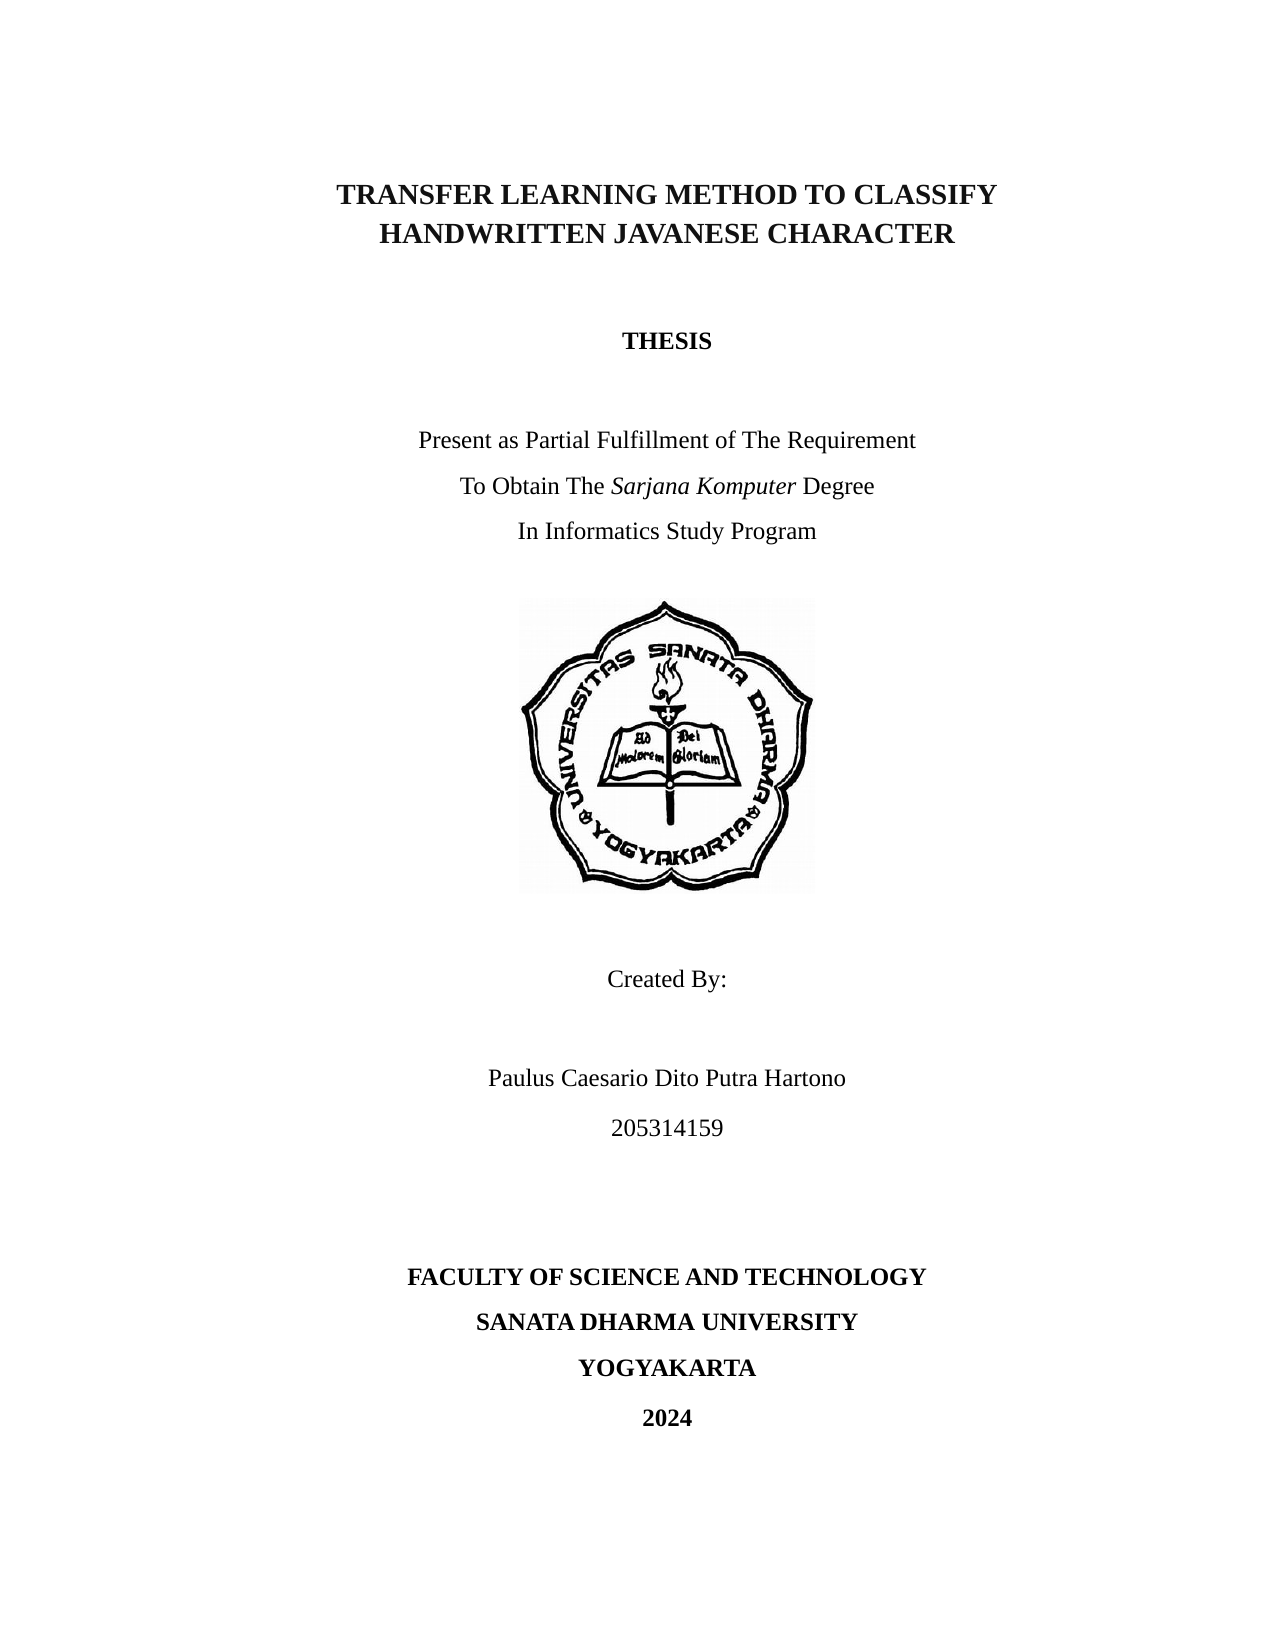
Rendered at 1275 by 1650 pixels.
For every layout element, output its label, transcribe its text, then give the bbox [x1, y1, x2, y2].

text FACULTY OF SCIENCE AND TECHNOLOGY [236, 1262, 1098, 1291]
text TRANSFER LEARNING METHOD TO CLASSIFY HANDWRITTEN JAVANESE CHARACTER [236, 177, 1098, 249]
text THESIS [236, 326, 1098, 355]
text YOGYAKARTA [236, 1353, 1098, 1382]
text Paulus Caesario Dito Putra Hartono [236, 1063, 1098, 1092]
picture [518, 598, 816, 894]
text 2024 [236, 1403, 1098, 1431]
text 205314159 [236, 1113, 1098, 1142]
text In Informatics Study Program [236, 516, 1098, 577]
text Present as Partial Fulfillment of The Requirement [236, 426, 1098, 454]
text Created By: [236, 964, 1098, 993]
text To Obtain The Sarjana Komputer Degree [236, 471, 1098, 500]
text SANATA DHARMA UNIVERSITY [236, 1307, 1098, 1336]
